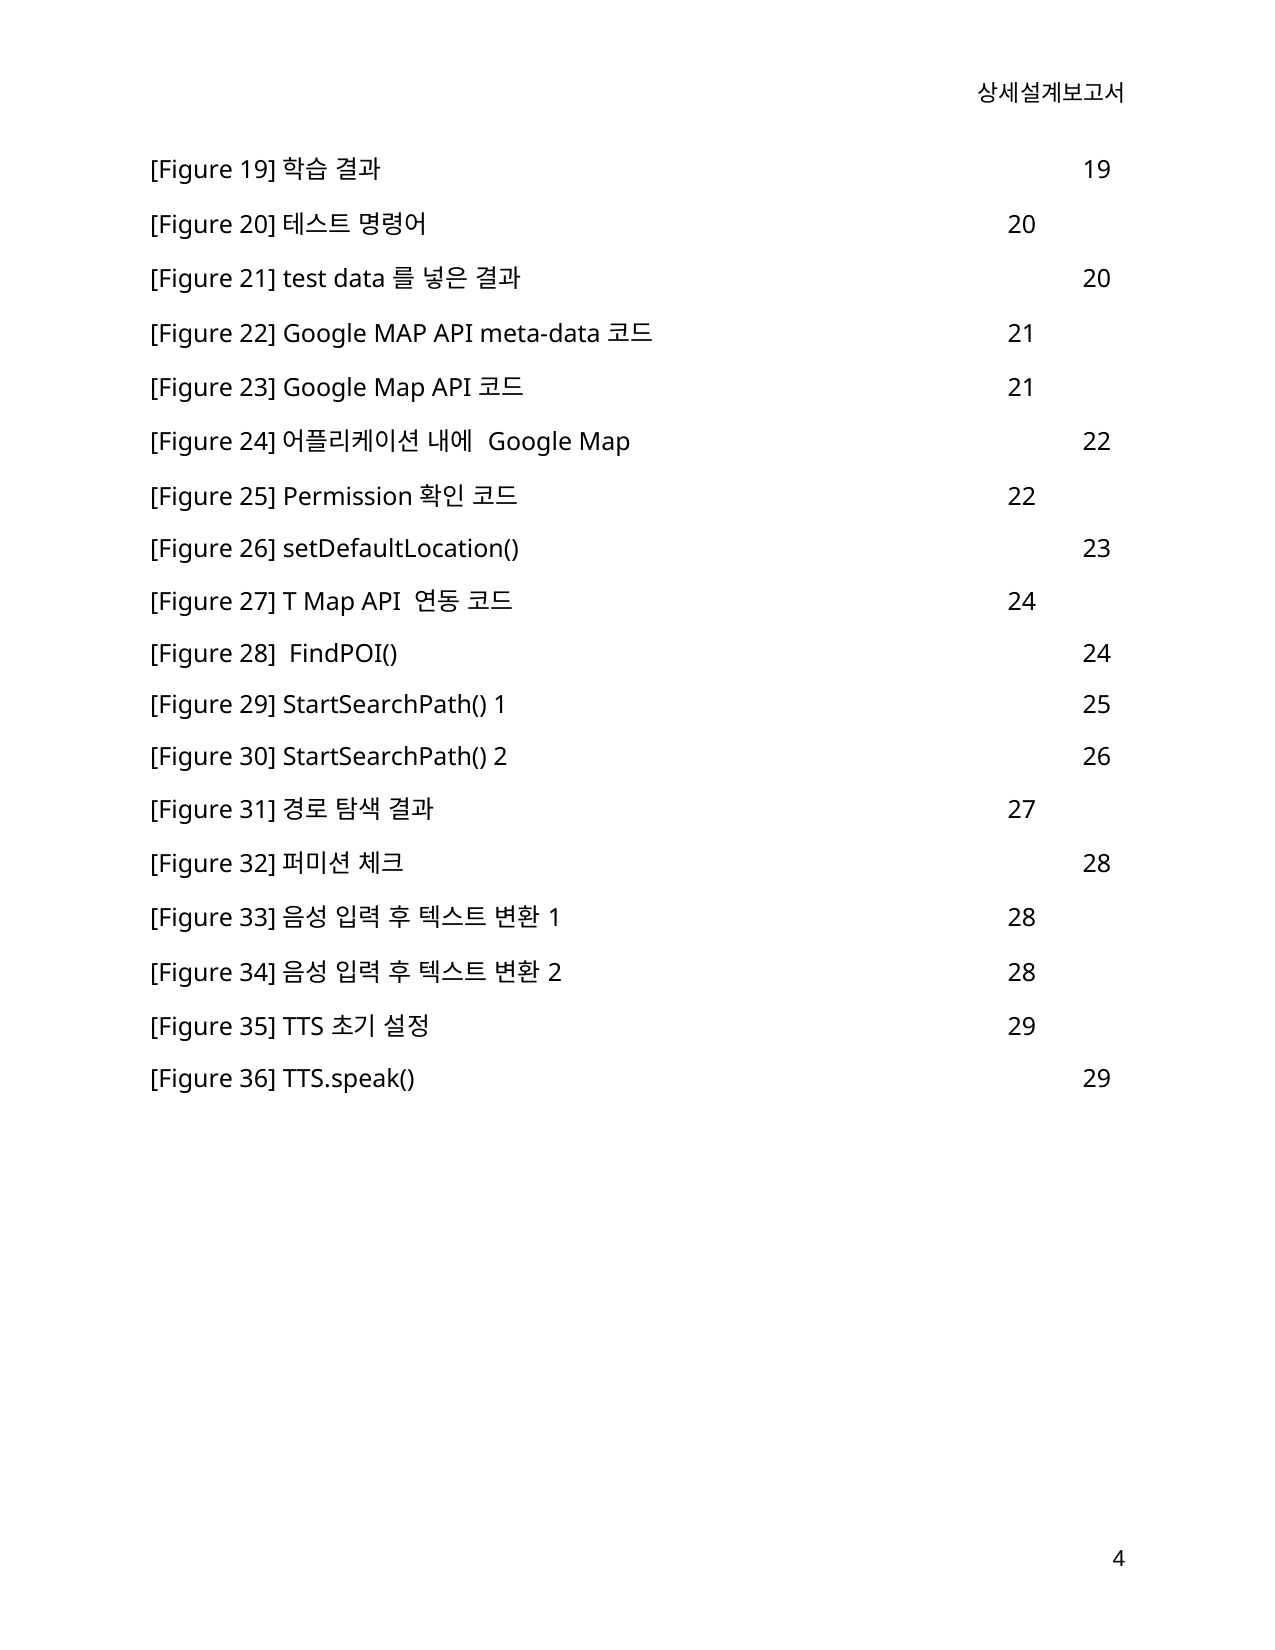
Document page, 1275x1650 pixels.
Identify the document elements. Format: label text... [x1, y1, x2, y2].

text [Figure 25] Permission 확인 코드 22 [150, 476, 1125, 512]
text [Figure 29] StartSearchPath() 1 25 [150, 687, 1125, 721]
text [Figure 21] test data 를 넣은 결과 20 [150, 259, 1125, 295]
text [Figure 19] 학습 결과 19 [150, 150, 1125, 186]
text [Figure 26] setDefaultLocation() 23 [150, 531, 1125, 565]
text [Figure 30] StartSearchPath() 2 26 [150, 738, 1125, 772]
text [Figure 24] 어플리케이션 내에 Google Map 22 [150, 422, 1125, 458]
text [Figure 33] 음성 입력 후 텍스트 변환 1 28 [150, 898, 1125, 934]
text [Figure 23] Google Map API 코드 21 [150, 367, 1125, 404]
text [Figure 31] 경로 탐색 결과 27 [150, 789, 1125, 825]
text [Figure 32] 퍼미션 체크 28 [150, 843, 1125, 880]
text [Figure 36] TTS.speak() 29 [150, 1061, 1125, 1095]
text [Figure 27] T Map API 연동 코드 24 [150, 582, 1125, 618]
text [Figure 20] 테스트 명령어 20 [150, 204, 1125, 241]
text [Figure 28] FindPOI() 24 [150, 636, 1125, 670]
text [Figure 34] 음성 입력 후 텍스트 변환 2 28 [150, 952, 1125, 988]
text [Figure 35] TTS 초기 설정 29 [150, 1007, 1125, 1043]
text [Figure 22] Google MAP API meta-data 코드 21 [150, 313, 1125, 349]
